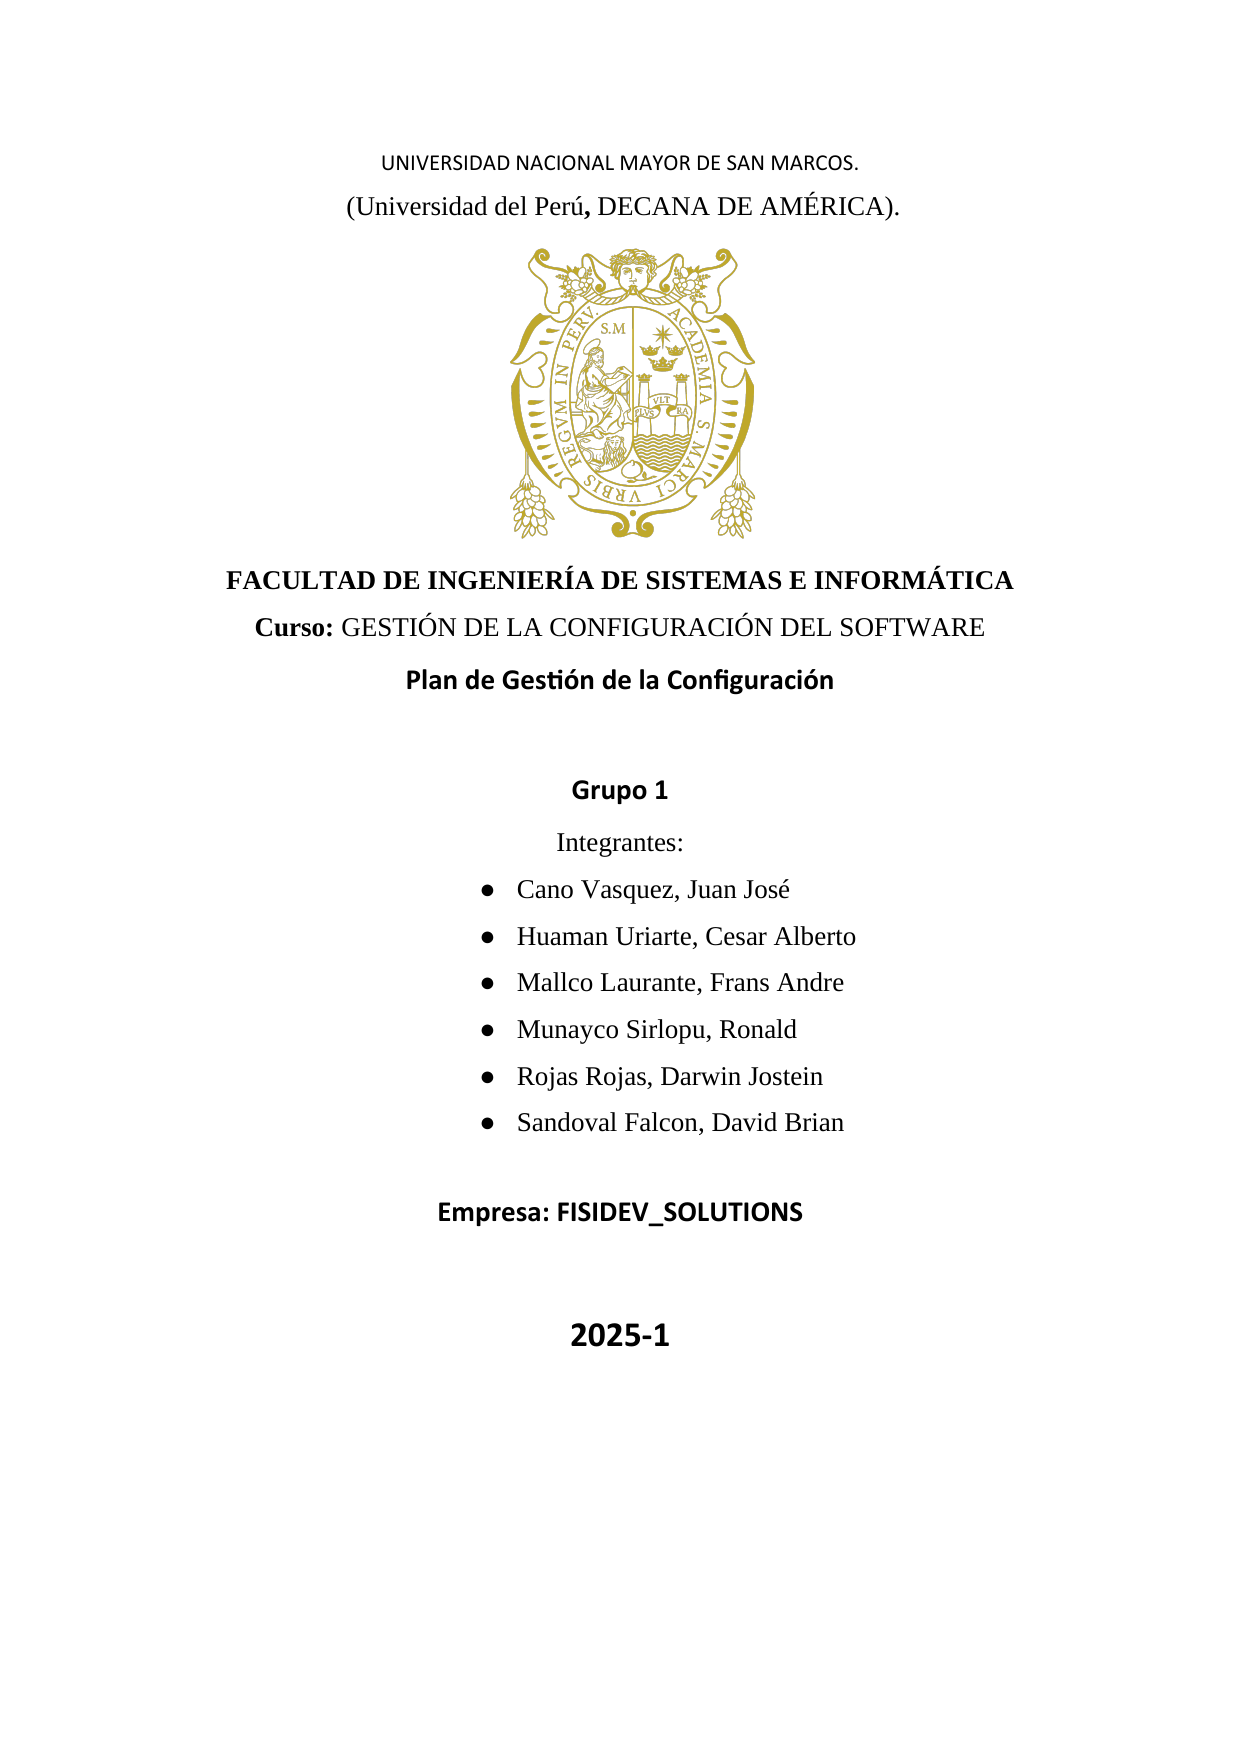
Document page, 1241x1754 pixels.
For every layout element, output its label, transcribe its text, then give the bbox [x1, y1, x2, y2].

list Huaman Uriarte, Cesar Alberto [479, 920, 1063, 951]
picture [510, 248, 756, 539]
text Empresa: FISIDEV_SOLUTIONS [177, 1193, 1063, 1229]
text Plan de Gestión de la Configuración [177, 661, 1063, 697]
text Curso: GESTIÓN DE LA CONFIGURACIÓN DEL SOFTWARE [177, 611, 1063, 642]
list Munayco Sirlopu, Ronald [479, 1013, 1063, 1044]
list Cano Vasquez, Juan José [479, 873, 1063, 904]
text Integrantes: [177, 826, 1063, 857]
list Rojas Rojas, Darwin Jostein [479, 1060, 1063, 1091]
list Mallco Laurante, Frans Andre [479, 966, 1063, 997]
text 2025-1 [177, 1312, 1063, 1355]
text Grupo 1 [177, 771, 1063, 807]
list Sandoval Falcon, David Brian [479, 1106, 1063, 1179]
text FACULTAD DE INGENIERÍA DE SISTEMAS E INFORMÁTICA [177, 564, 1063, 595]
text (Universidad del Perú, DECANA DE AMÉRICA). [177, 189, 1063, 221]
